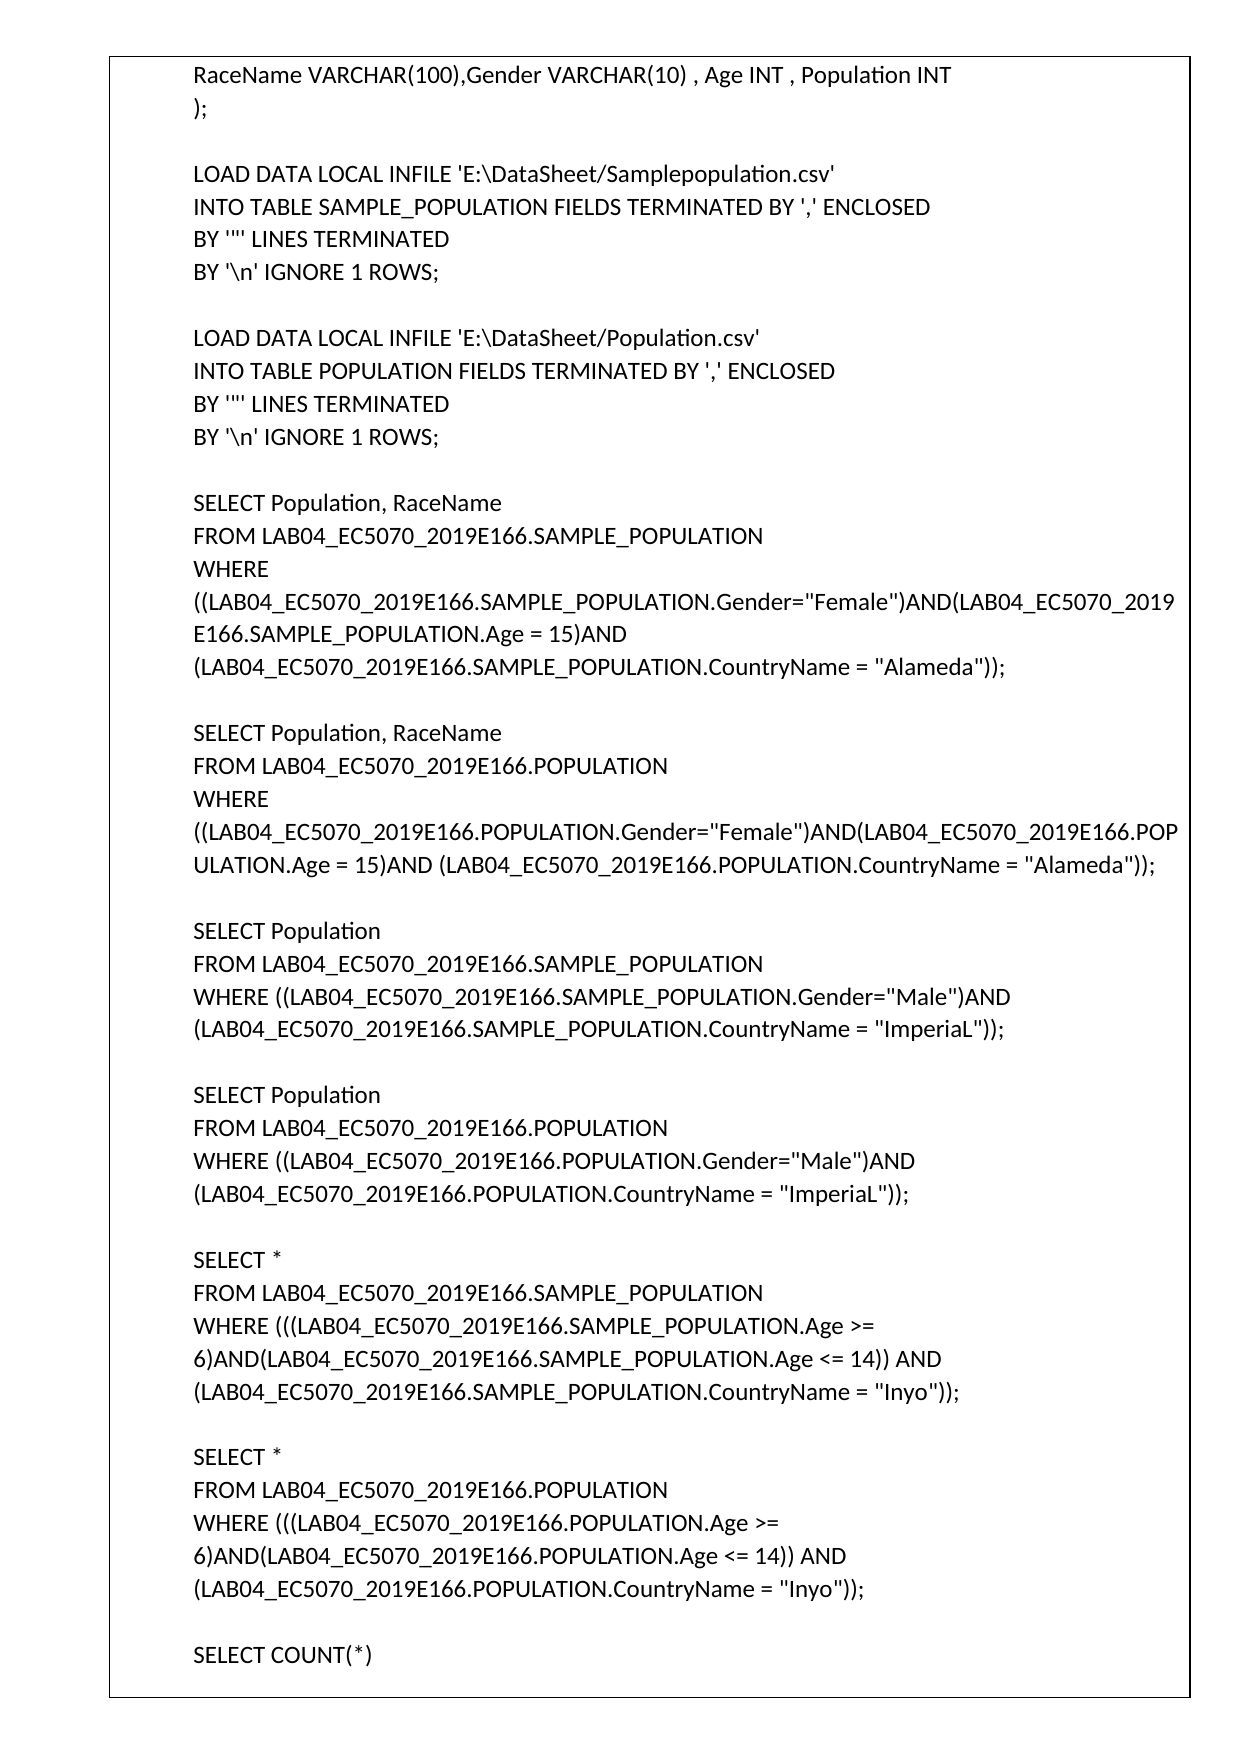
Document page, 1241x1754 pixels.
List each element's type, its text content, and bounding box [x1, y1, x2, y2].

text SELECT * [193, 1244, 1181, 1274]
text SELECT Population [193, 915, 1181, 945]
text FROM LAB04_EC5070_2019E166.SAMPLE_POPULATION [193, 1277, 1181, 1307]
text SELECT Population, RaceName [193, 487, 1181, 517]
text WHERE ((LAB04_EC5070_2019E166.SAMPLE_POPULATION.Gender="Male")AND (LAB04_EC5070_2019E166.SAMPLE_POPULATION.CountryName = "ImperiaL")); [193, 981, 1181, 1044]
text WHERE ((LAB04_EC5070_2019E166.POPULATION.Gender="Male")AND (LAB04_EC5070_2019E166.POPULATION.CountryName = "ImperiaL")); [193, 1145, 1181, 1209]
text SELECT Population [193, 1079, 1181, 1110]
text BY '\n' IGNORE 1 ROWS; [193, 257, 1181, 287]
text WHERE (((LAB04_EC5070_2019E166.POPULATION.Age >= 6)AND(LAB04_EC5070_2019E166.POPULATION.Age <= 14)) AND (LAB04_EC5070_2019E166.POPULATION.CountryName = "Inyo")); [193, 1507, 1181, 1604]
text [193, 59, 1181, 89]
text FROM LAB04_EC5070_2019E166.POPULATION [193, 1112, 1181, 1143]
text WHERE ((LAB04_EC5070_2019E166.SAMPLE_POPULATION.Gender="Female")AND(LAB04_EC5070_2019E166.SAMPLE_POPULATION.Age = 15)AND (LAB04_EC5070_2019E166.SAMPLE_POPULATION.CountryName = "Alameda")); [193, 553, 1181, 682]
text BY '\n' IGNORE 1 ROWS; [193, 421, 1181, 452]
text WHERE (((LAB04_EC5070_2019E166.SAMPLE_POPULATION.Age >= 6)AND(LAB04_EC5070_2019E166.SAMPLE_POPULATION.Age <= 14)) AND (LAB04_EC5070_2019E166.SAMPLE_POPULATION.CountryName = "Inyo")); [193, 1310, 1181, 1406]
text BY '"' LINES TERMINATED [193, 224, 1181, 254]
text BY '"' LINES TERMINATED [193, 388, 1181, 419]
text SELECT Population, RaceName [193, 717, 1181, 748]
text SELECT * [193, 1442, 1181, 1472]
text FROM LAB04_EC5070_2019E166.SAMPLE_POPULATION [193, 948, 1181, 978]
text ); [193, 92, 1181, 122]
text FROM LAB04_EC5070_2019E166.POPULATION [193, 750, 1181, 781]
text FROM LAB04_EC5070_2019E166.POPULATION [193, 1474, 1181, 1505]
text LOAD DATA LOCAL INFILE 'E:\DataSheet/Population.csv' [193, 322, 1181, 353]
text FROM LAB04_EC5070_2019E166.SAMPLE_POPULATION [193, 520, 1181, 550]
text INTO TABLE POPULATION FIELDS TERMINATED BY ',' ENCLOSED [193, 355, 1181, 386]
text WHERE ((LAB04_EC5070_2019E166.POPULATION.Gender="Female")AND(LAB04_EC5070_2019E166.POPULATION.Age = 15)AND (LAB04_EC5070_2019E166.POPULATION.CountryName = "Alameda")); [193, 783, 1181, 879]
text SELECT COUNT(*) [193, 1639, 1181, 1669]
text INTO TABLE SAMPLE_POPULATION FIELDS TERMINATED BY ',' ENCLOSED [193, 191, 1181, 221]
text LOAD DATA LOCAL INFILE 'E:\DataSheet/Samplepopulation.csv' [193, 158, 1181, 188]
